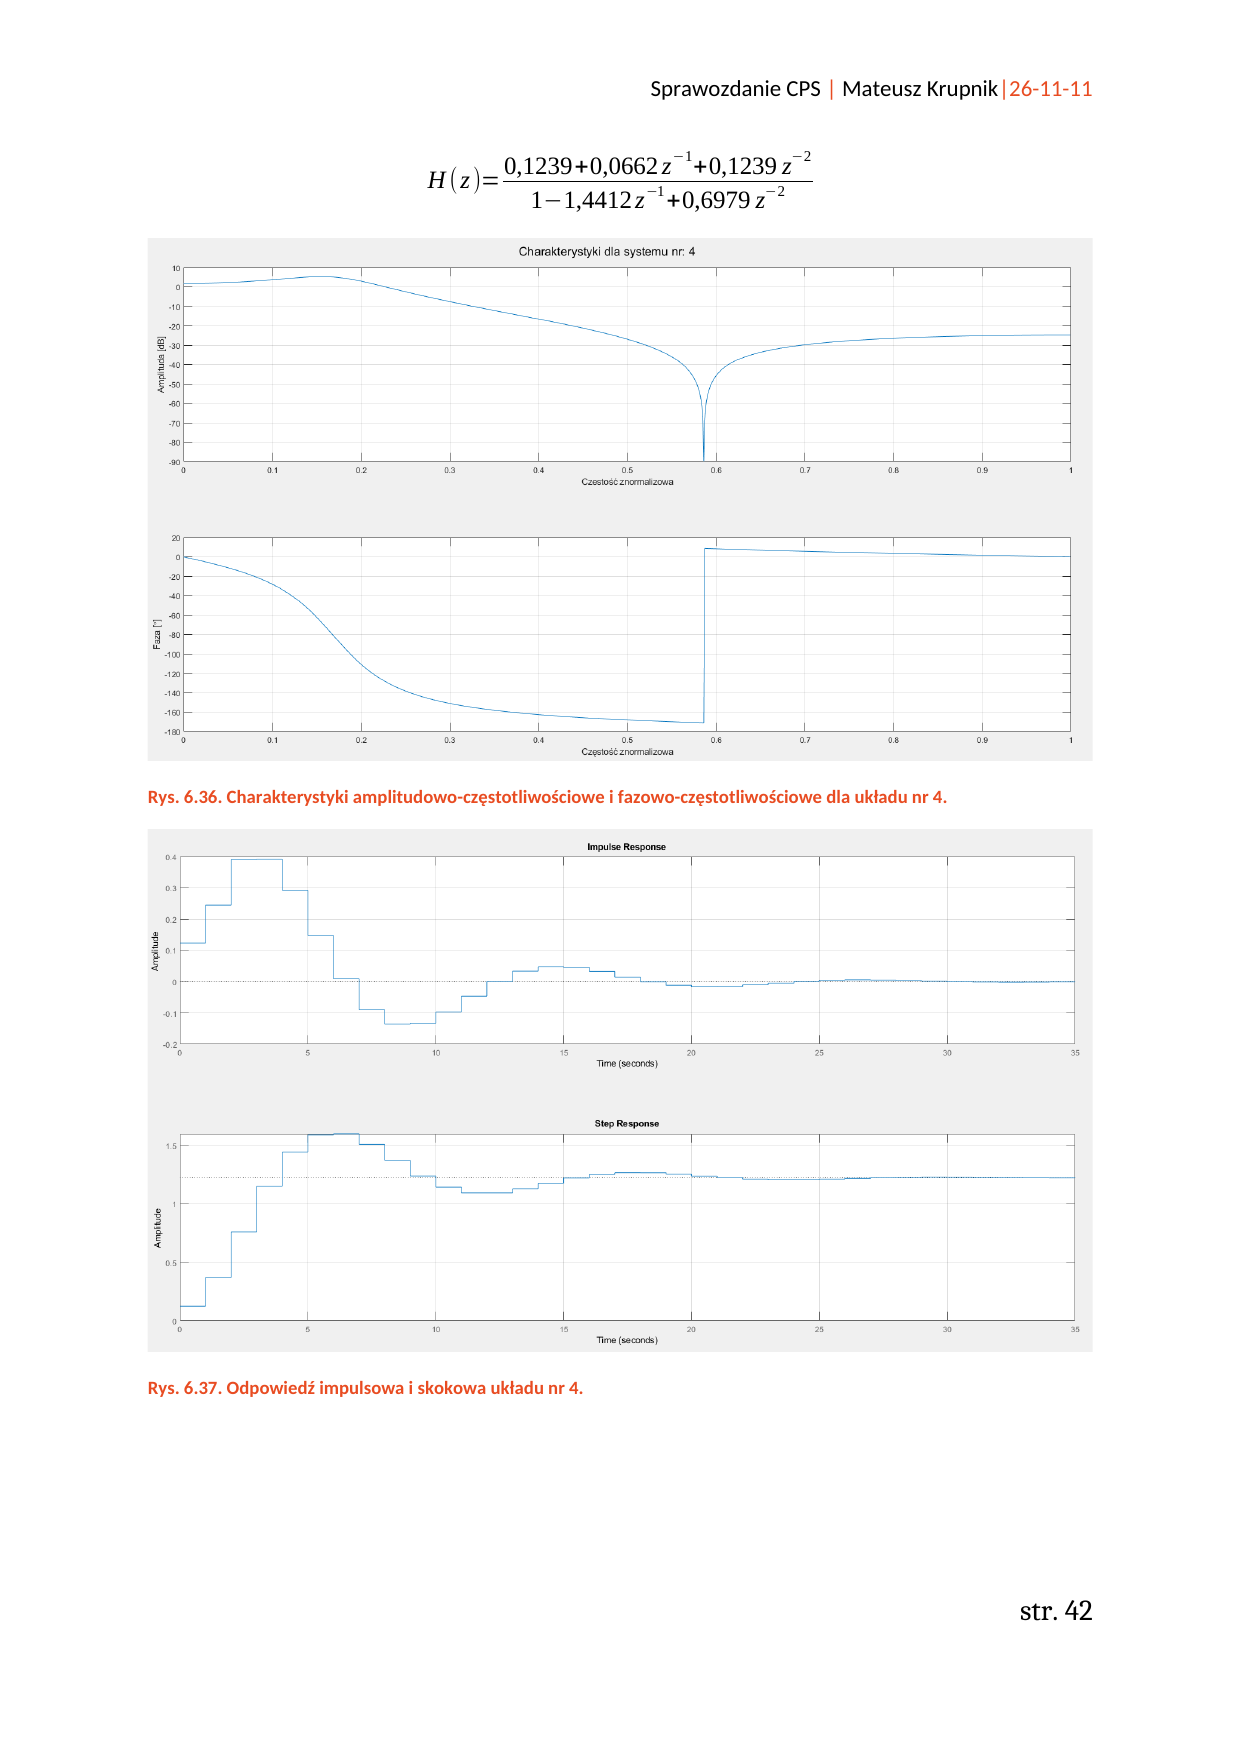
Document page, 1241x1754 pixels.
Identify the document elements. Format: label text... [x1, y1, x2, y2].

picture [147, 238, 1093, 761]
picture [147, 829, 1093, 1352]
